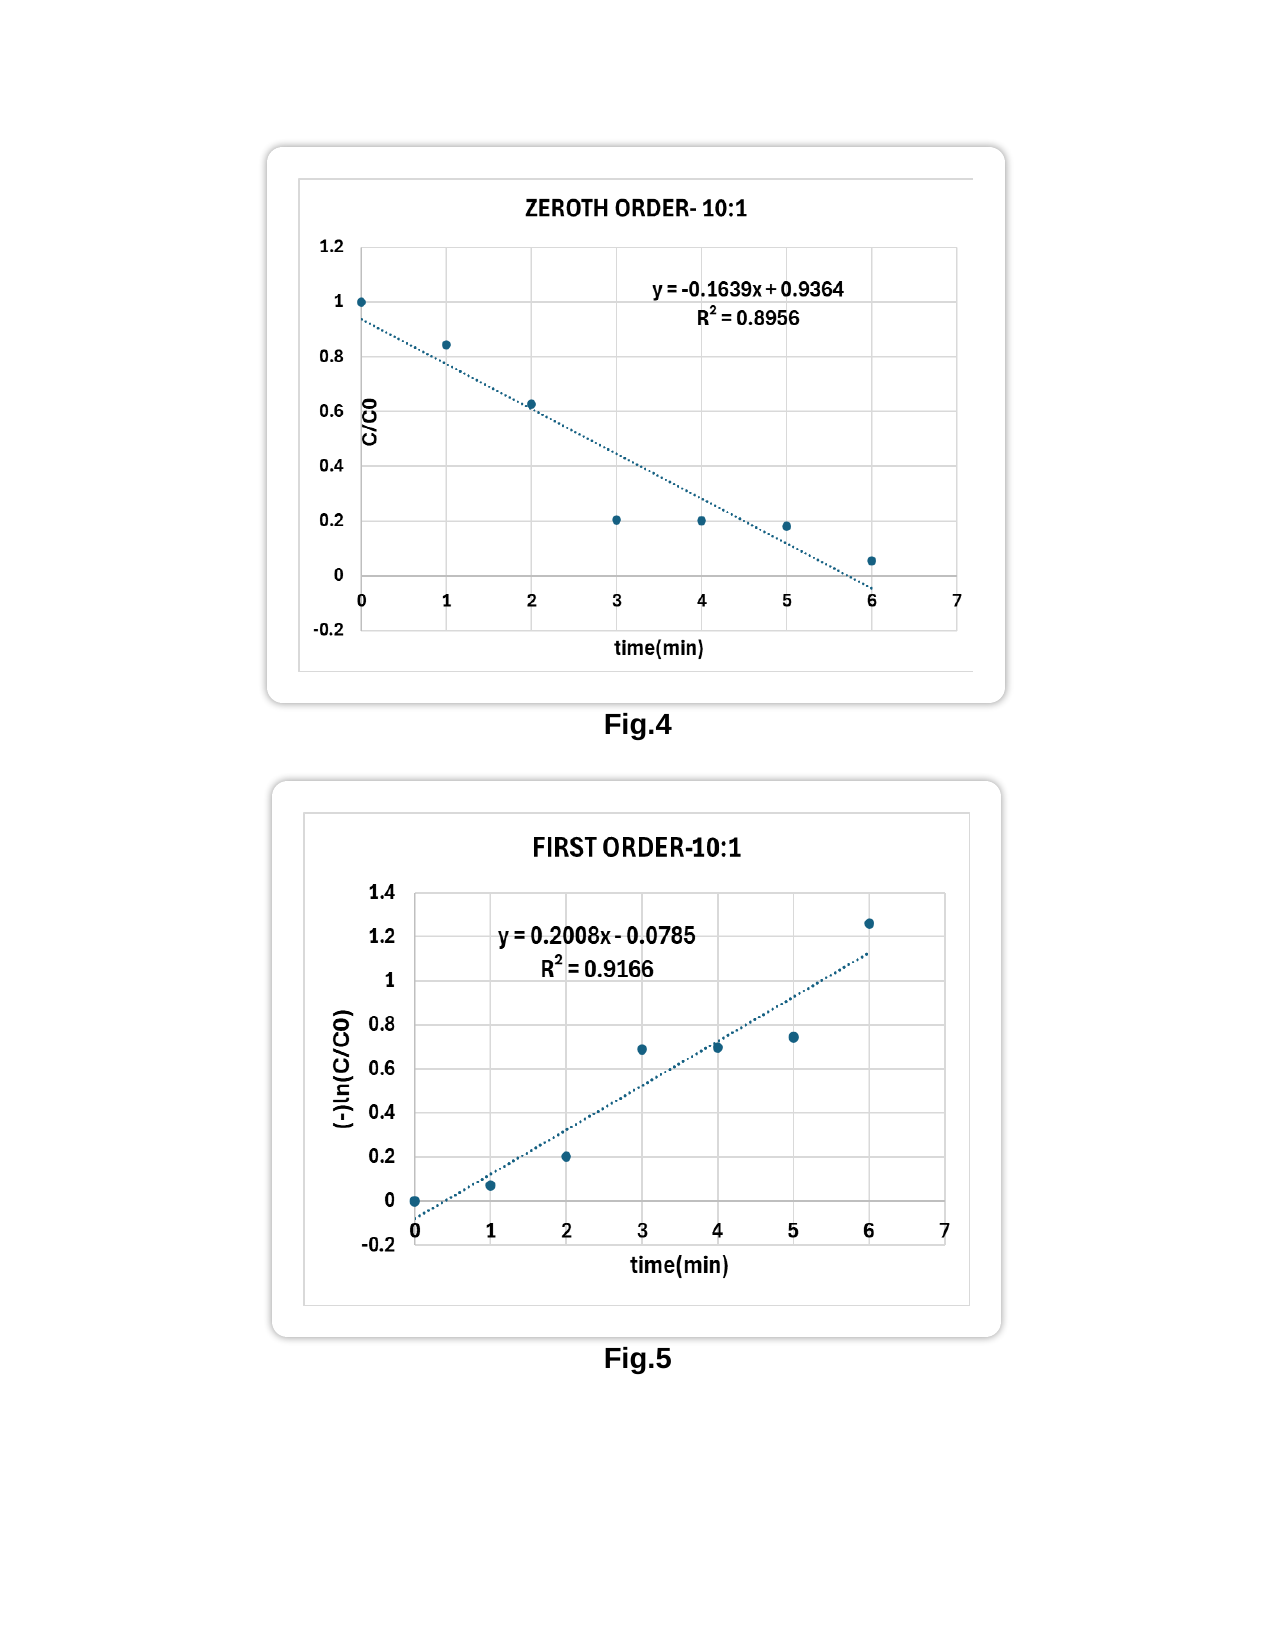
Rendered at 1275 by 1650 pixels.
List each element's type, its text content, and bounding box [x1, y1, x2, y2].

picture [298, 178, 973, 672]
picture [303, 812, 970, 1306]
text Fig.4 [150, 707, 1125, 741]
text Fig.5 [150, 1341, 1125, 1375]
